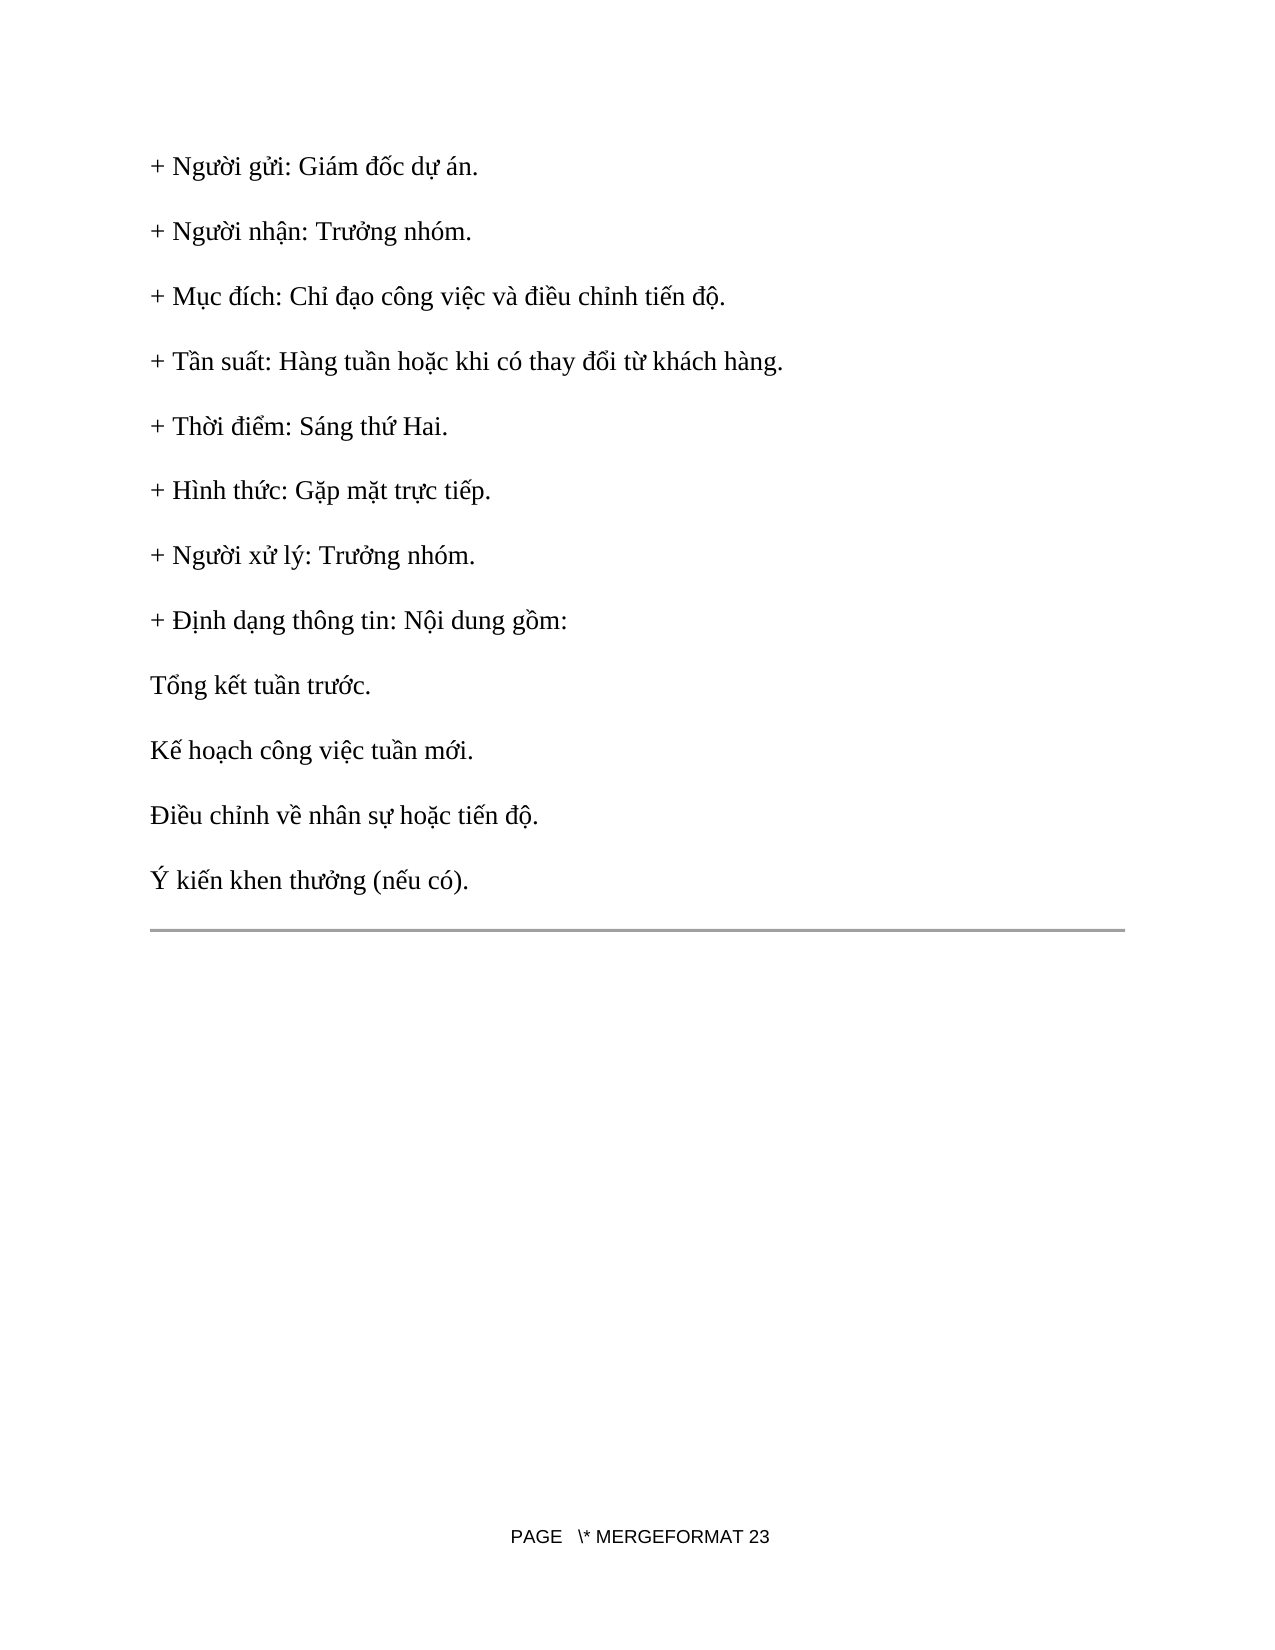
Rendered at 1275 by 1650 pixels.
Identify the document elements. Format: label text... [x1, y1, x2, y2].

text + Mục đích: Chỉ đạo công việc và điều chỉnh tiến độ. [150, 280, 1125, 311]
text + Người gửi: Giám đốc dự án. [150, 150, 1125, 181]
text + Người nhận: Trưởng nhóm. [150, 215, 1125, 246]
text + Định dạng thông tin: Nội dung gồm: [150, 604, 1125, 635]
text Tổng kết tuần trước. [150, 669, 1125, 700]
text + Hình thức: Gặp mặt trực tiếp. [150, 474, 1125, 506]
text Ý kiến khen thưởng (nếu có). [150, 864, 1125, 895]
text Điều chỉnh về nhân sự hoặc tiến độ. [150, 799, 1125, 830]
text + Tần suất: Hàng tuần hoặc khi có thay đổi từ khách hàng. [150, 345, 1125, 376]
text Kế hoạch công việc tuần mới. [150, 734, 1125, 765]
text + Thời điểm: Sáng thứ Hai. [150, 409, 1125, 441]
text + Người xử lý: Trưởng nhóm. [150, 539, 1125, 571]
